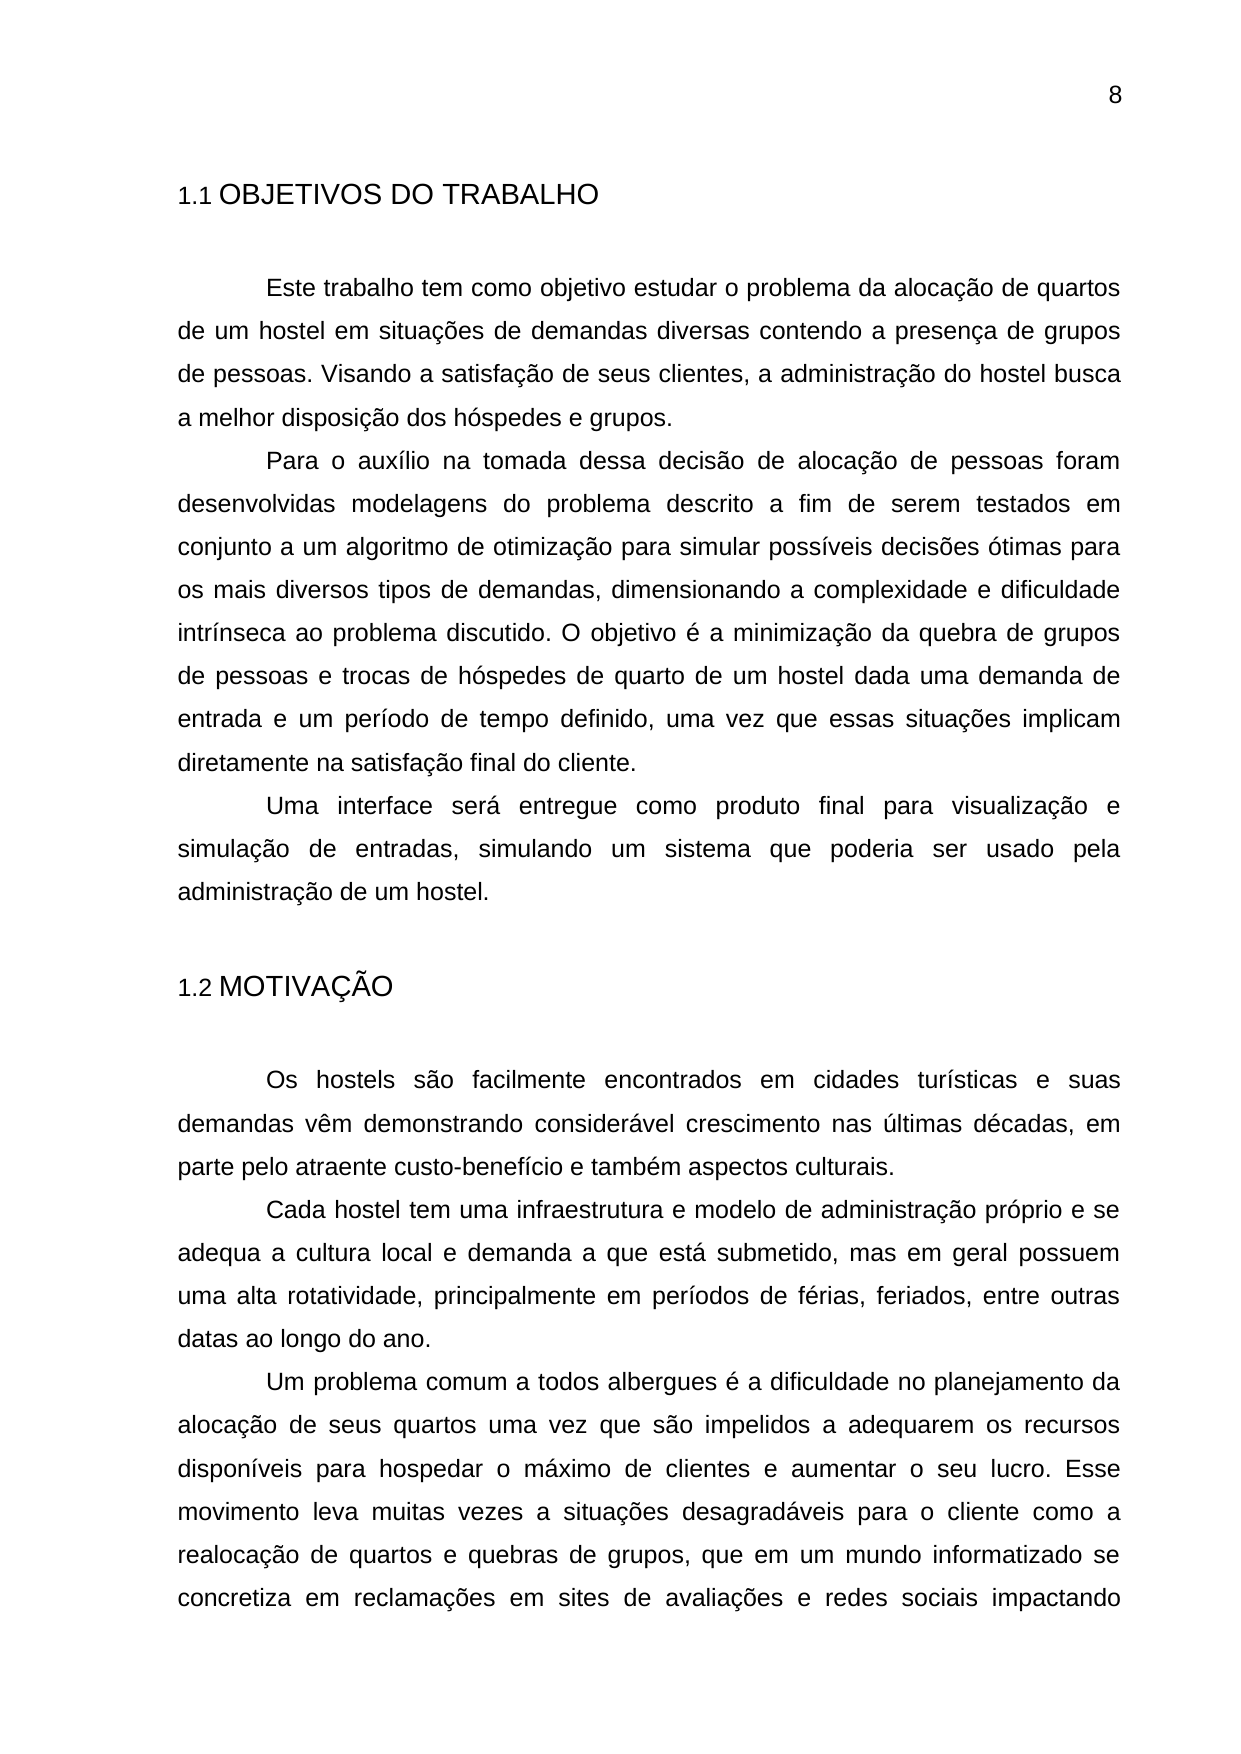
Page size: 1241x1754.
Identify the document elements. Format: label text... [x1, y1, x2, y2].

subtitle MOTIVAÇÃO [177, 969, 1122, 1003]
text Cada hostel tem uma infraestrutura e modelo de administração próprio e se adequa a cultura local e demanda a que está submetido, mas em geral possuem uma alta rotatividade, principalmente em períodos de férias, feriados, entre outras datas ao longo do ano. [177, 1195, 1122, 1353]
subtitle OBJETIVOS DO TRABALHO [177, 177, 1122, 211]
text Uma interface será entregue como produto final para visualização e simulação de entradas, simulando um sistema que poderia ser usado pela administração de um hostel. [177, 791, 1122, 906]
text Os hostels são facilmente encontrados em cidades turísticas e suas demandas vêm demonstrando considerável crescimento nas últimas décadas, em parte pelo atraente custo-benefício e também aspectos culturais. [177, 1066, 1122, 1181]
text Este trabalho tem como objetivo estudar o problema da alocação de quartos de um hostel em situações de demandas diversas contendo a presença de grupos de pessoas. Visando a satisfação de seus clientes, a administração do hostel busca a melhor disposição dos hóspedes e grupos. [177, 273, 1122, 431]
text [177, 1367, 1122, 1612]
text Para o auxílio na tomada dessa decisão de alocação de pessoas foram desenvolvidas modelagens do problema descrito a fim de serem testados em conjunto a um algoritmo de otimização para simular possíveis decisões ótimas para os mais diversos tipos de demandas, dimensionando a complexidade e dificuldade intrínseca ao problema discutido. O objetivo é a minimização da quebra de grupos de pessoas e trocas de hóspedes de quarto de um hostel dada uma demanda de entrada e um período de tempo definido, uma vez que essas situações implicam diretamente na satisfação final do cliente. [177, 446, 1122, 776]
